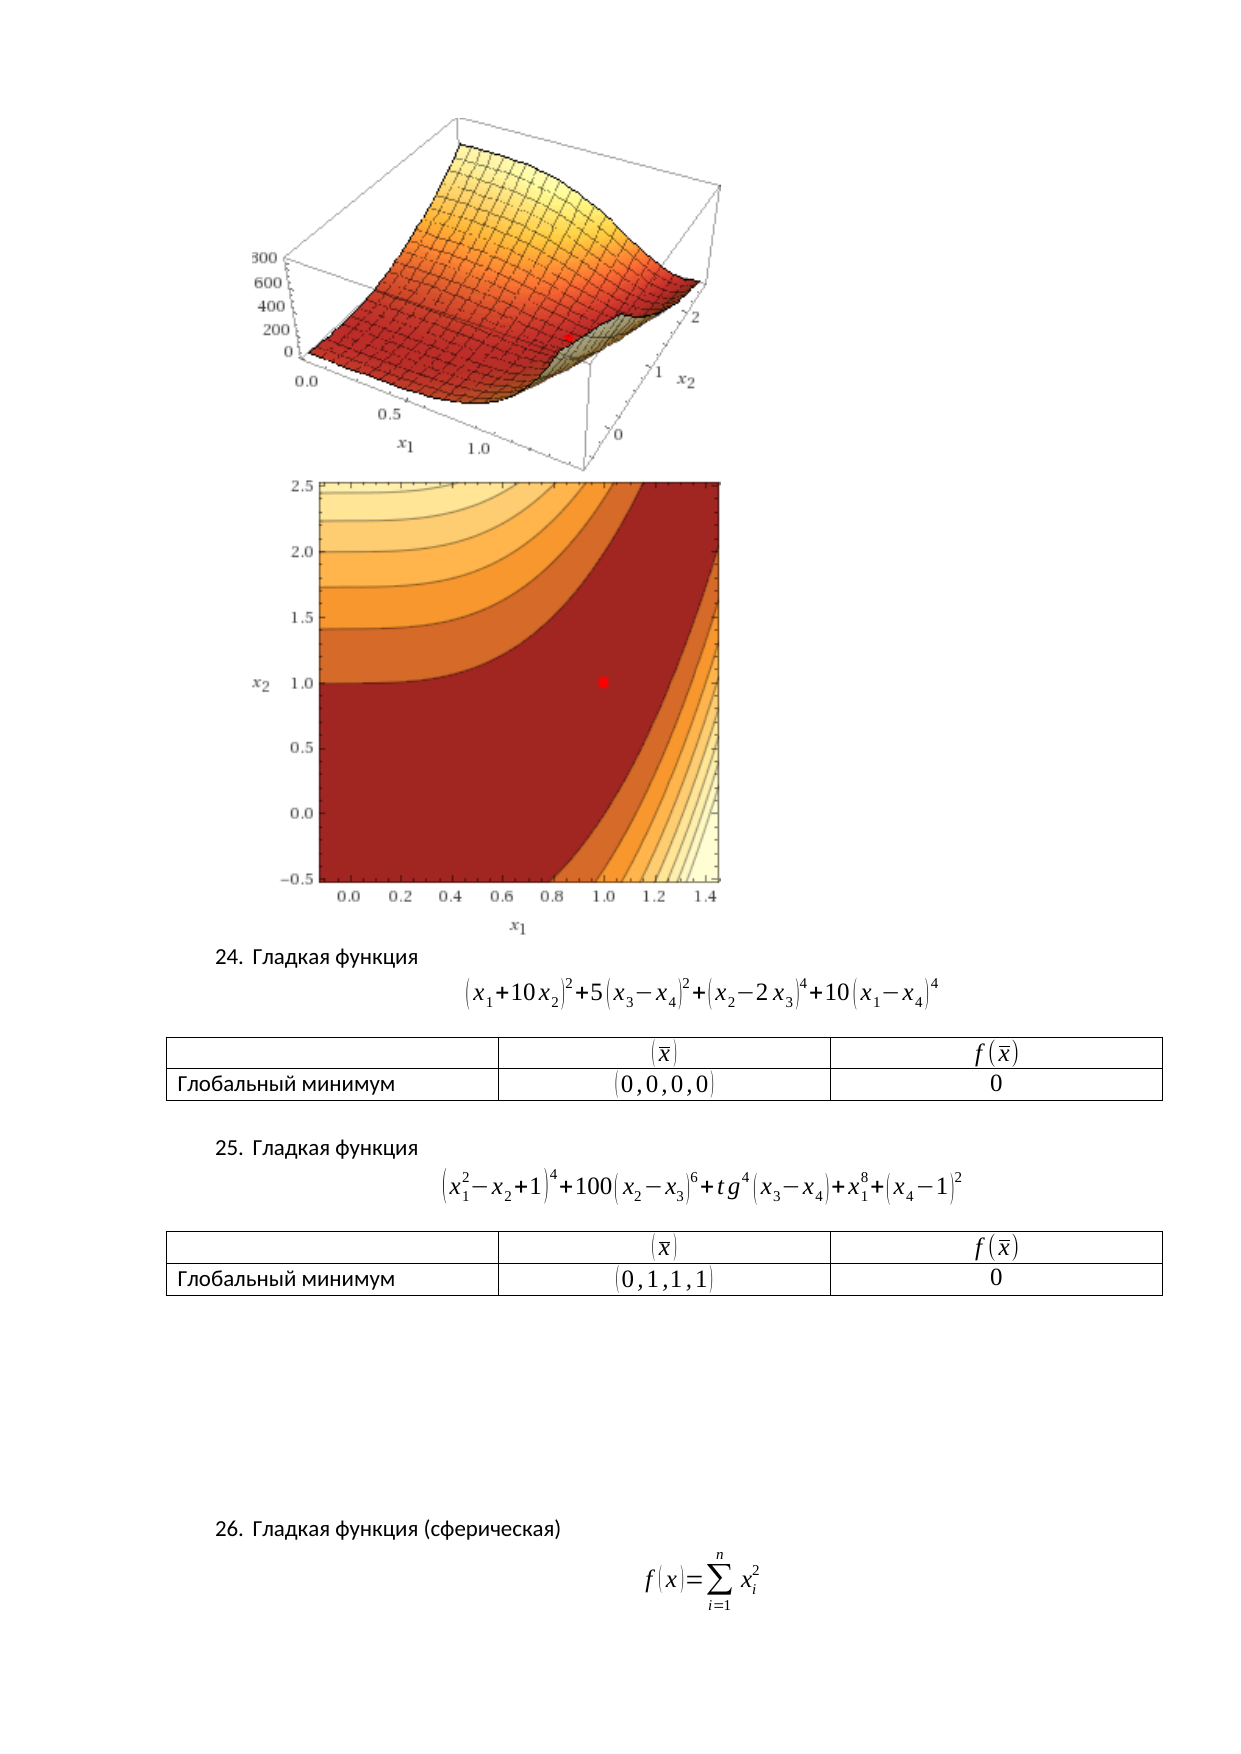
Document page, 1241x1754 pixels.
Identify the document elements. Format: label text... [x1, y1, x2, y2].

table_cell [499, 1069, 830, 1100]
picture [252, 477, 721, 938]
table_header [499, 1038, 830, 1068]
table_header [831, 1038, 1162, 1068]
list Гладкая функция [215, 942, 1152, 970]
table_cell [831, 1069, 1162, 1100]
table_header [499, 1232, 830, 1263]
table_header [831, 1232, 1162, 1263]
table_cell [831, 1264, 1162, 1294]
picture [252, 118, 721, 473]
table_cell [499, 1264, 830, 1294]
table_header [167, 1038, 498, 1068]
table_cell Глобальный минимум [167, 1264, 498, 1294]
list Гладкая функция (сферическая) [215, 1514, 1152, 1542]
table_header [167, 1232, 498, 1263]
table_cell Глобальный минимум [167, 1069, 498, 1100]
list Гладкая функция [215, 1133, 1152, 1161]
